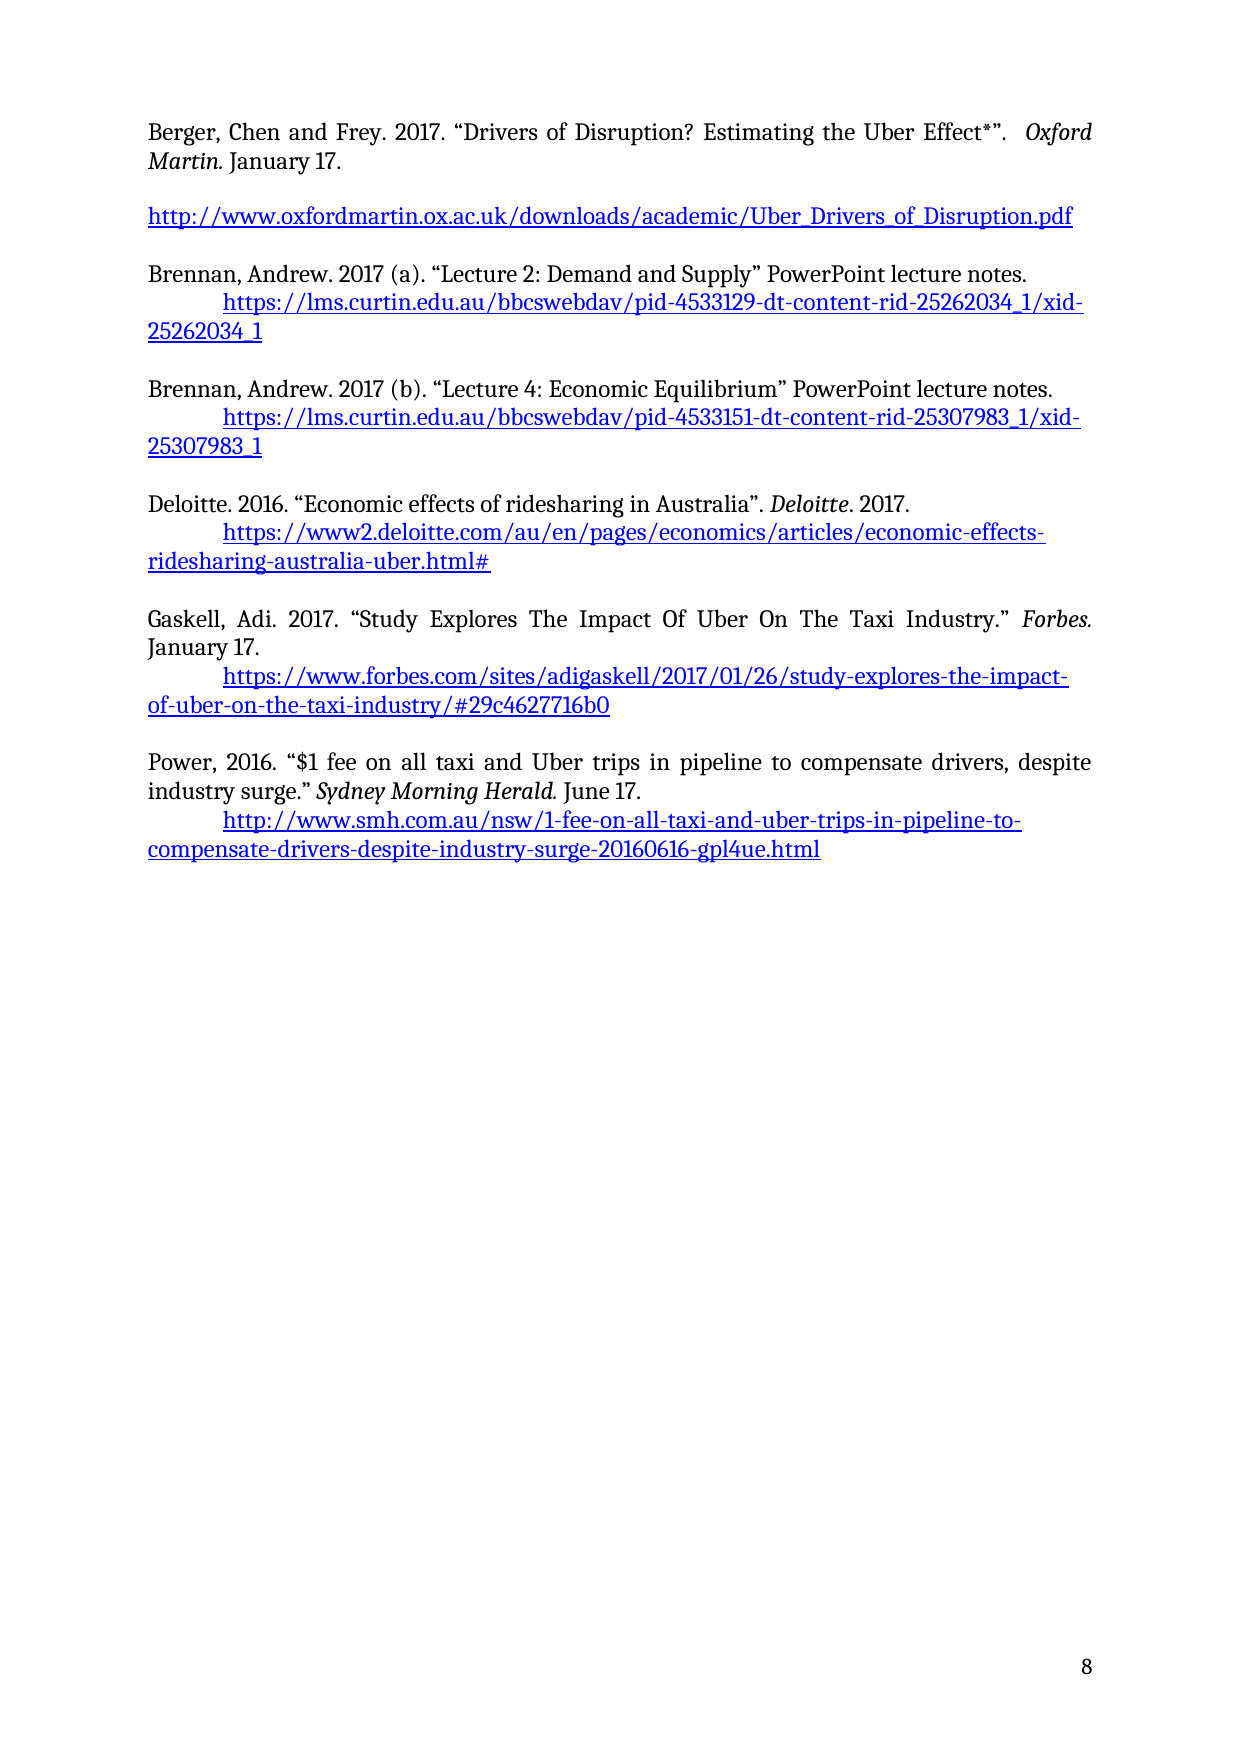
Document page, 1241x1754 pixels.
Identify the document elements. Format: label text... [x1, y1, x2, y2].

text http://www.smh.com.au/nsw/1-fee-on-all-taxi-and-uber-trips-in-pipeline-to-compensate-drivers-despite-industry-surge-20160616-gpl4ue.html [148, 806, 1092, 863]
text Brennan, Andrew. 2017 (b). “Lecture 4: Economic Equilibrium” PowerPoint lecture notes. [148, 374, 1092, 403]
text https://www.forbes.com/sites/adigaskell/2017/01/26/study-explores-the-impact-of-uber-on-the-taxi-industry/#29c4627716b0 [148, 662, 1092, 719]
text http://www.oxfordmartin.ox.ac.uk/downloads/academic/Uber_Drivers_of_Disruption.pdf [148, 176, 1092, 231]
text Berger, Chen and Frey. 2017. “Drivers of Disruption? Estimating the Uber Effect*”. Oxford Martin. January 17. [148, 118, 1092, 176]
text Gaskell, Adi. 2017. “Study Explores The Impact Of Uber On The Taxi Industry.” Forbes. January 17. [148, 604, 1092, 662]
text Brennan, Andrew. 2017 (a). “Lecture 2: Demand and Supply” PowerPoint lecture notes. [148, 259, 1092, 288]
text https://lms.curtin.edu.au/bbcswebdav/pid-4533151-dt-content-rid-25307983_1/xid-25307983_1 [148, 403, 1092, 461]
text https://lms.curtin.edu.au/bbcswebdav/pid-4533129-dt-content-rid-25262034_1/xid-25262034_1 [148, 288, 1092, 346]
text https://www2.deloitte.com/au/en/pages/economics/articles/economic-effects-ridesharing-australia-uber.html# [148, 518, 1092, 576]
text Power, 2016. “$1 fee on all taxi and Uber trips in pipeline to compensate drivers, despite industry surge.” Sydney Morning Herald. June 17. [148, 748, 1092, 806]
text Deloitte. 2016. “Economic effects of ridesharing in Australia”. Deloitte. 2017. [148, 489, 1092, 518]
